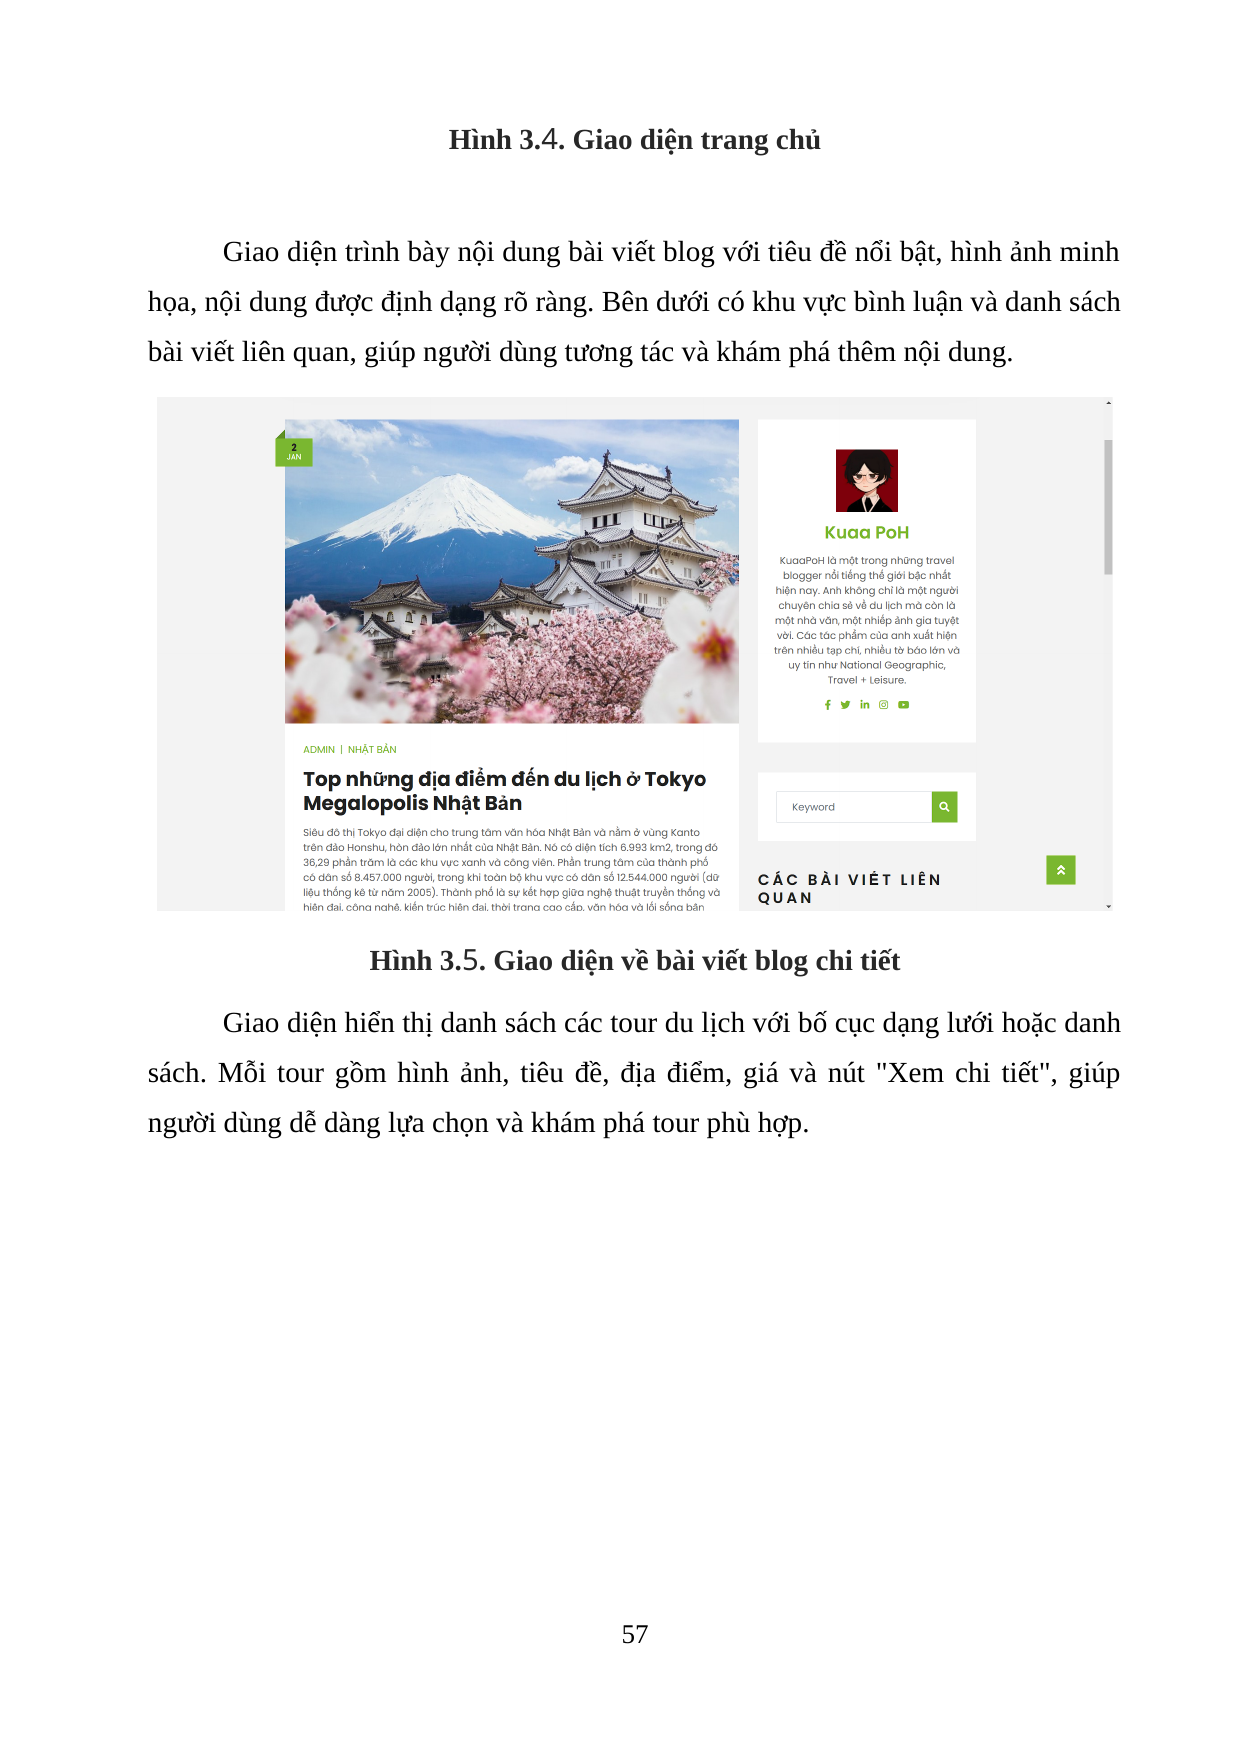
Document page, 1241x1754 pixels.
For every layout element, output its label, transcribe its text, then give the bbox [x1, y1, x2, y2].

subtitle Hình 3.5. Giao diện về bài viết blog chi tiết [148, 939, 1122, 979]
subtitle Hình 3.4. Giao diện trang chủ [148, 118, 1122, 158]
text Giao diện trình bày nội dung bài viết blog với tiêu đề nổi bật, hình ảnh minh họa, nội dung được định dạng rõ ràng. Bên dưới có khu vực bình luận và danh sách bài viết liên quan, giúp người dùng tương tác và khám phá thêm nội dung. [148, 234, 1122, 368]
text Giao diện hiển thị danh sách các tour du lịch với bố cục dạng lưới hoặc danh sách. Mỗi tour gồm hình ảnh, tiêu đề, địa điểm, giá và nút "Xem chi tiết", giúp người dùng dễ dàng lựa chọn và khám phá tour phù hợp. [148, 1005, 1122, 1139]
picture [157, 397, 1113, 911]
